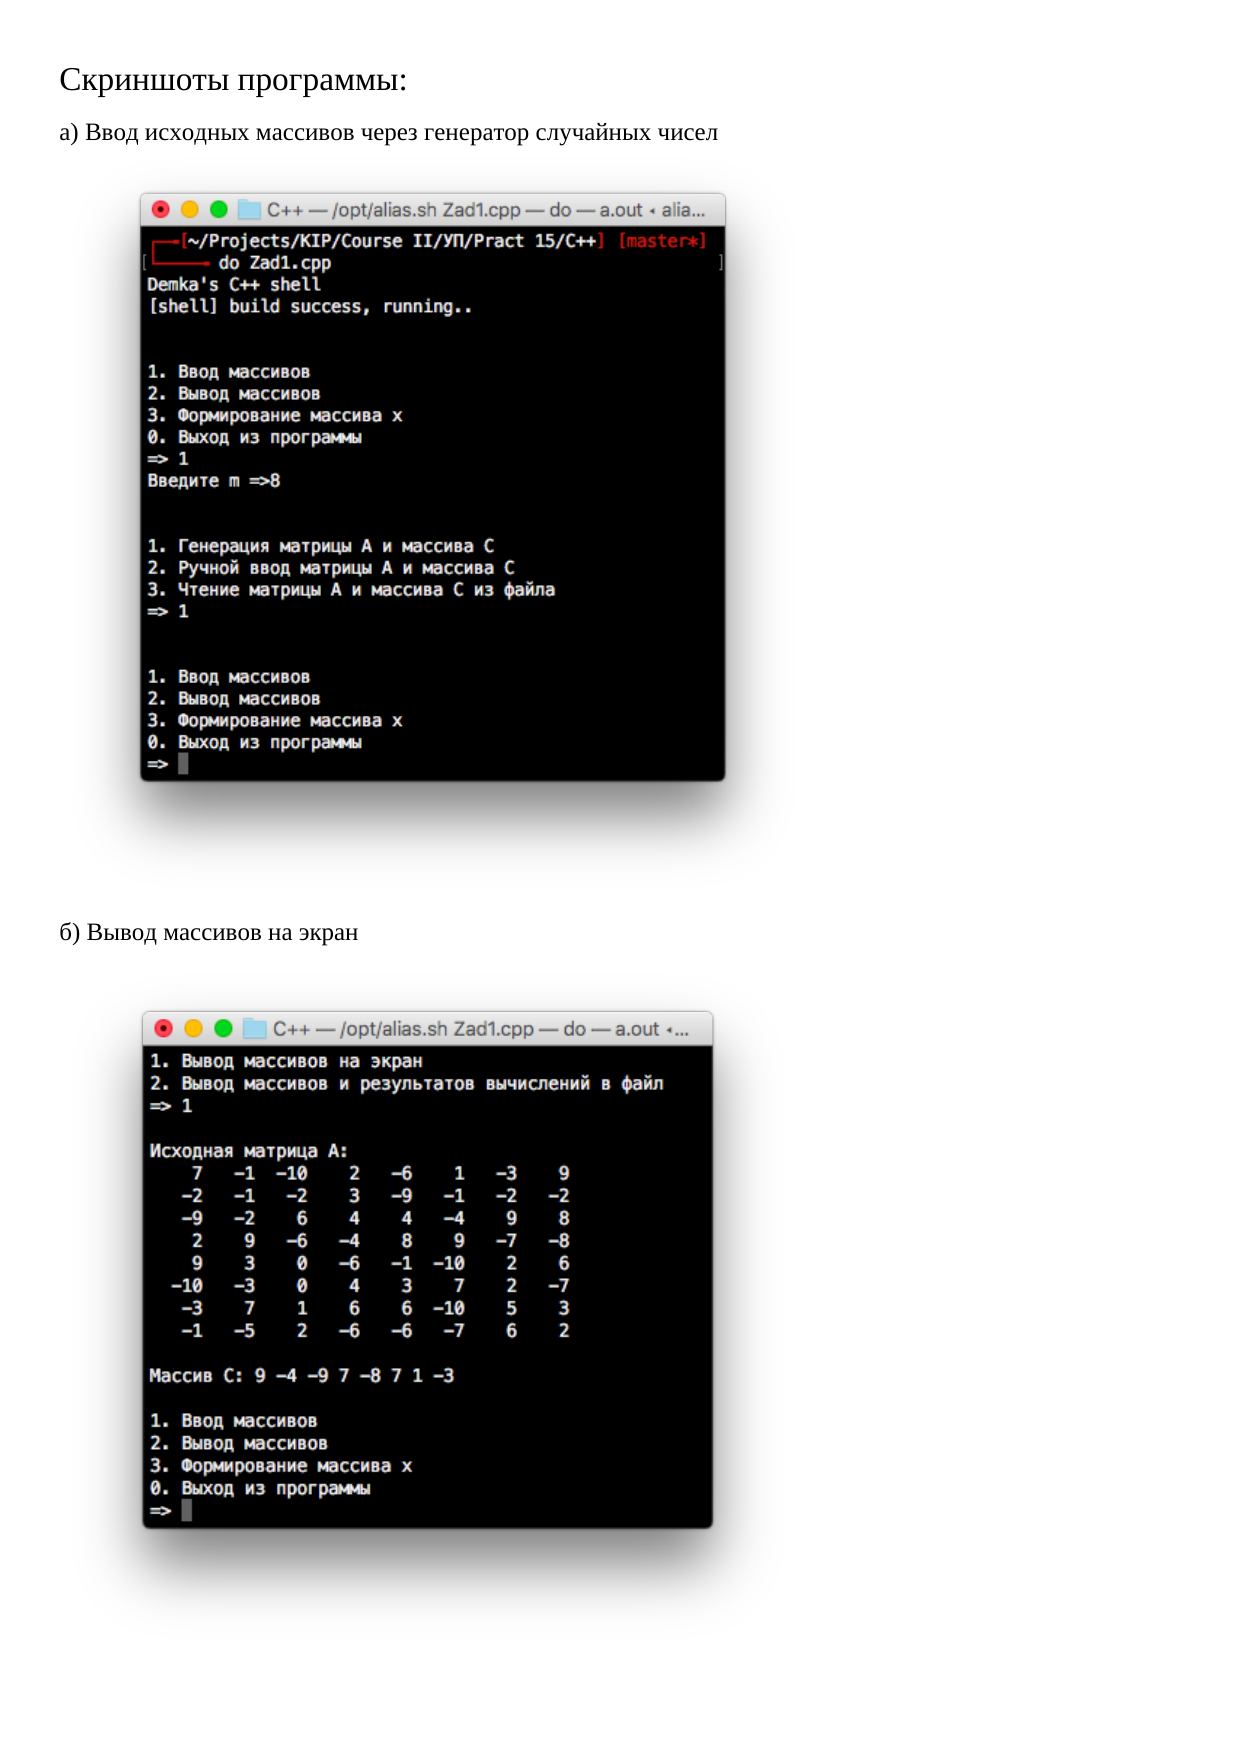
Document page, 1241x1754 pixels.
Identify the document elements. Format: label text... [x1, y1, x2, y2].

picture [59, 148, 807, 898]
text б) Вывод массивов на экран [59, 917, 1181, 946]
text Скриншоты программы: [59, 59, 1181, 97]
picture [59, 964, 797, 1649]
